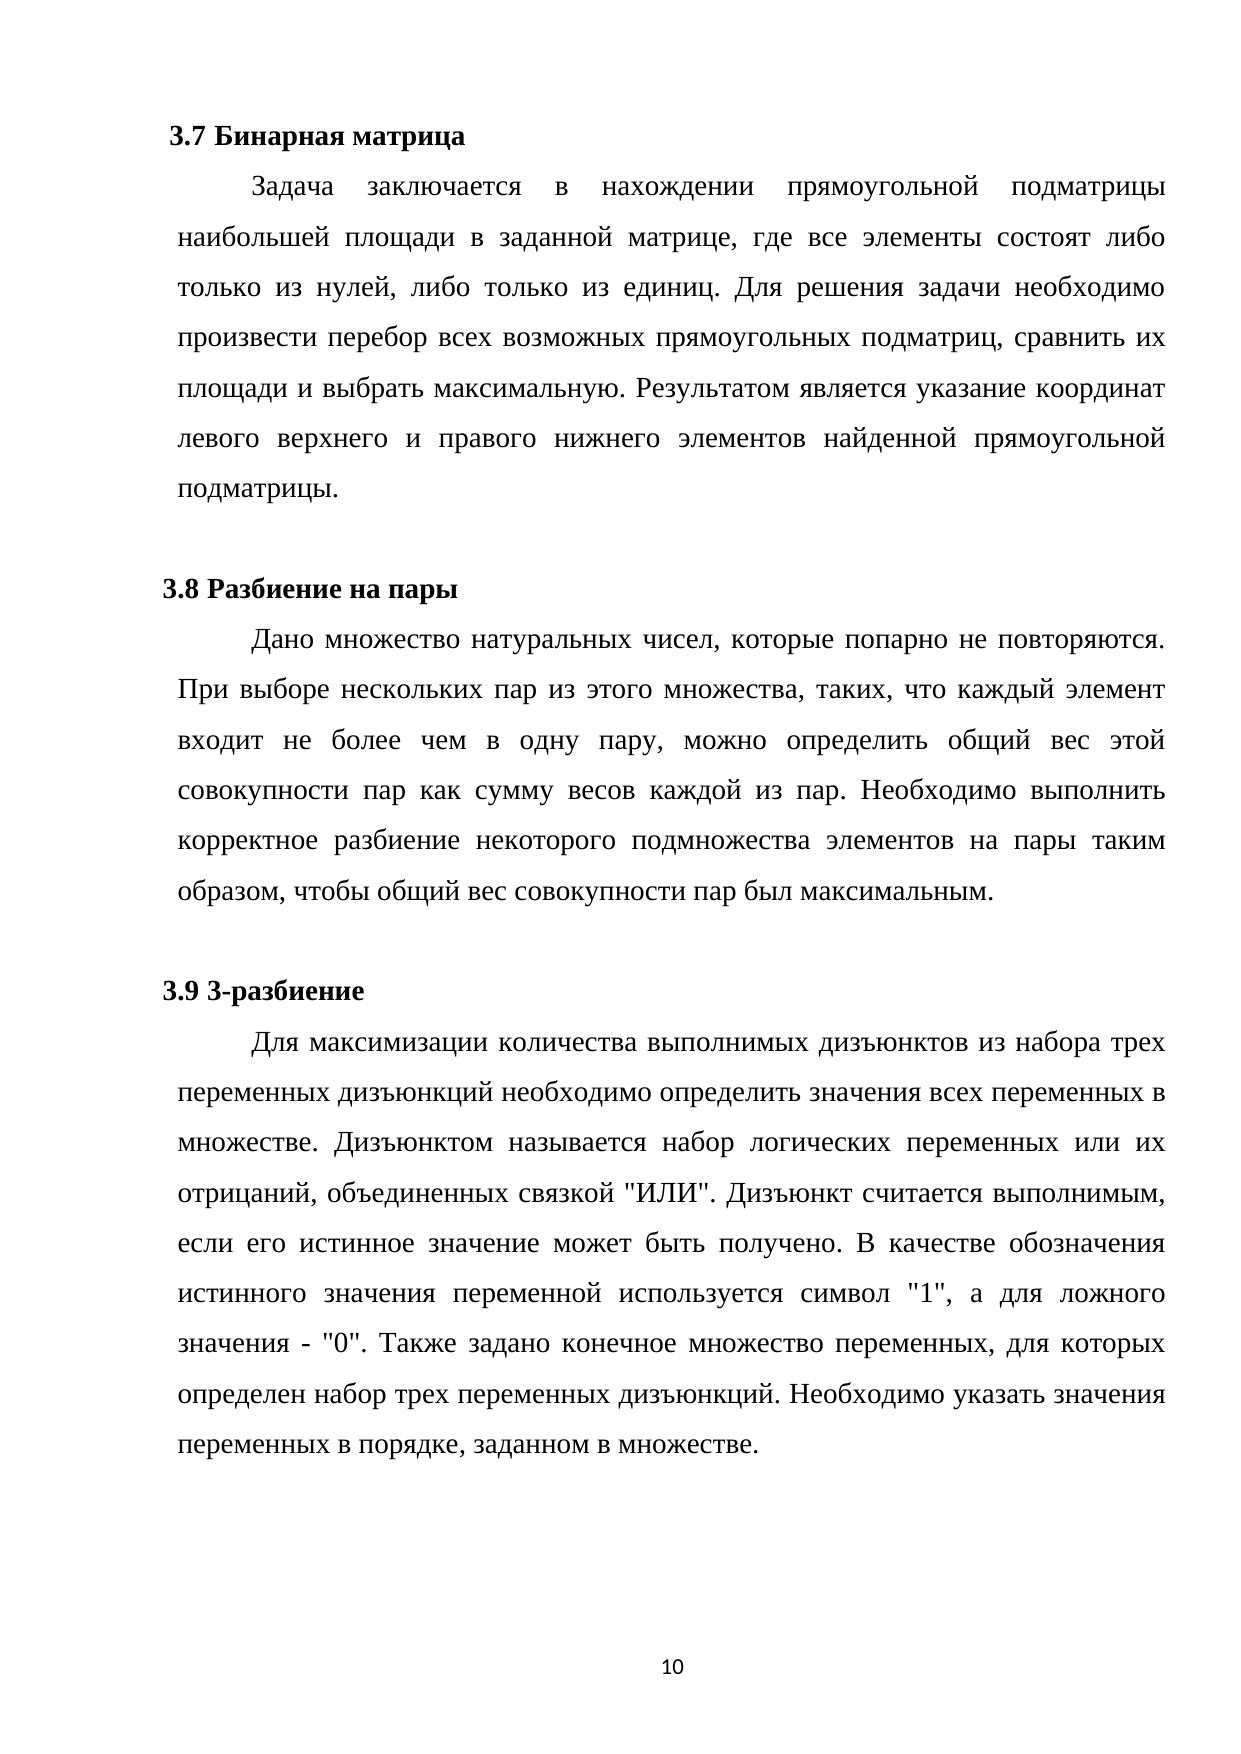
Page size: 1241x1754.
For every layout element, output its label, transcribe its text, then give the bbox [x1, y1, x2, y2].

list Бинарная матрица [169, 118, 1167, 152]
list 3-разбиение [162, 973, 1167, 1007]
list Разбиение на пары [162, 571, 1167, 604]
list Задача заключается в нахождении прямоугольной подматрицы наибольшей площади в заданной матрице, где все элементы состоят либо только из нулей, либо только из единиц. Для решения задачи необходимо произвести перебор всех возможных прямоугольных подматриц, сравнить их площади и выбрать максимальную. Результатом является указание координат левого верхнего и правого нижнего элементов найденной прямоугольной подматрицы. [177, 168, 1167, 504]
text Дано множество натуральных чисел, которые попарно не повторяются. При выборе нескольких пар из этого множества, таких, что каждый элемент входит не более чем в одну пару, можно определить общий вес этой совокупности пар как сумму весов каждой из пар. Необходимо выполнить корректное разбиение некоторого подмножества элементов на пары таким образом, чтобы общий вес совокупности пар был максимальным. [177, 621, 1167, 906]
text Для максимизации количества выполнимых дизъюнктов из набора трех переменных дизъюнкций необходимо определить значения всех переменных в множестве. Дизъюнктом называется набор логических переменных или их отрицаний, объединенных связкой "ИЛИ". Дизъюнкт считается выполнимым, если его истинное значение может быть получено. В качестве обозначения истинного значения переменной используется символ "1", а для ложного значения - "0". Также задано конечное множество переменных, для которых определен набор трех переменных дизъюнкций. Необходимо указать значения переменных в порядке, заданном в множестве. [177, 1024, 1167, 1460]
